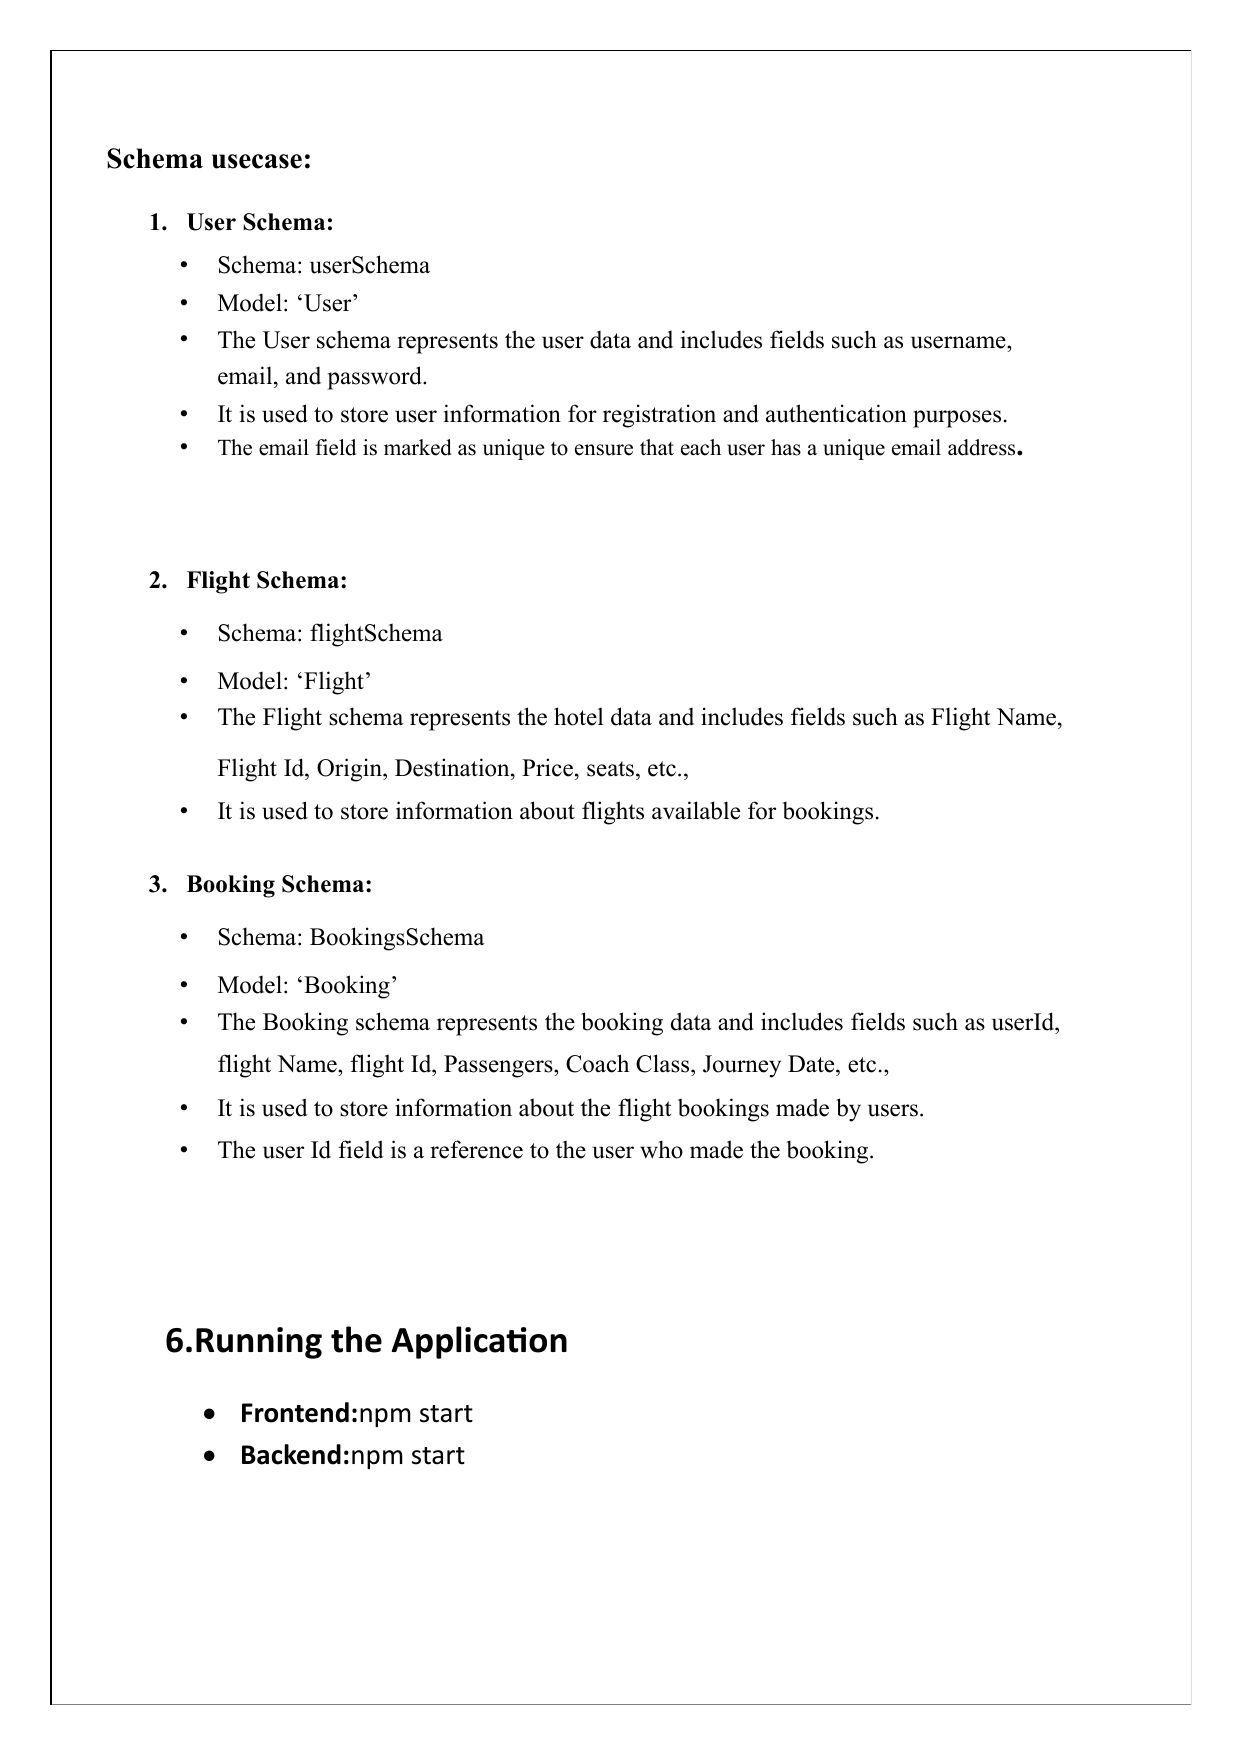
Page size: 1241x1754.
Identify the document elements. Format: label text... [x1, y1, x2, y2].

text • [179, 923, 217, 951]
text The Booking schema represents the booking data and includes fields such as userId, [217, 1008, 1184, 1036]
text flight Name, flight Id, Passengers, Coach Class, Journey Date, etc., [217, 1051, 1030, 1078]
text • [179, 1094, 226, 1122]
text 1. User Schema: [148, 208, 371, 236]
text It is used to store user information for registration and authentication purposes. [217, 400, 1146, 428]
text • [179, 433, 217, 461]
text It is used to store information about flights available for bookings. [217, 798, 978, 825]
text • [179, 703, 226, 731]
text The User schema represents the user data and includes fields such as username, [217, 326, 1130, 354]
text 3. Booking Schema: [148, 871, 410, 898]
text Schema usecase: [106, 143, 356, 175]
text Schema: BookingsSchema [217, 923, 524, 951]
text • [179, 797, 226, 825]
text • [179, 1136, 226, 1164]
text • [179, 971, 226, 999]
text • [179, 400, 217, 428]
text 2. Flight Schema: [148, 566, 386, 594]
text Schema: userSchema [217, 252, 467, 279]
text • [179, 667, 217, 695]
text • [179, 251, 226, 279]
text The Flight schema represents the hotel data and includes fields such as Flight Name, [217, 704, 1173, 731]
text • [179, 1008, 217, 1036]
text Flight Id, Origin, Destination, Price, seats, etc., [217, 754, 759, 782]
text • [179, 619, 217, 647]
text Schema: flightSchema [217, 619, 480, 647]
picture [50, 50, 1192, 1705]
text It is used to store information about the flight bookings made by users. [226, 1095, 1030, 1122]
text The email field is marked as unique to ensure that each user has a unique email address. [217, 429, 1146, 462]
text email, and password. [217, 363, 1130, 390]
text The user Id field is a reference to the user who made the booking. [226, 1136, 1030, 1164]
text Model: ‘Flight’ [217, 667, 409, 695]
text • [179, 289, 217, 317]
text Model: ‘User’ [217, 289, 396, 317]
text Model: ‘Booking’ [217, 972, 436, 999]
text • [179, 326, 217, 353]
